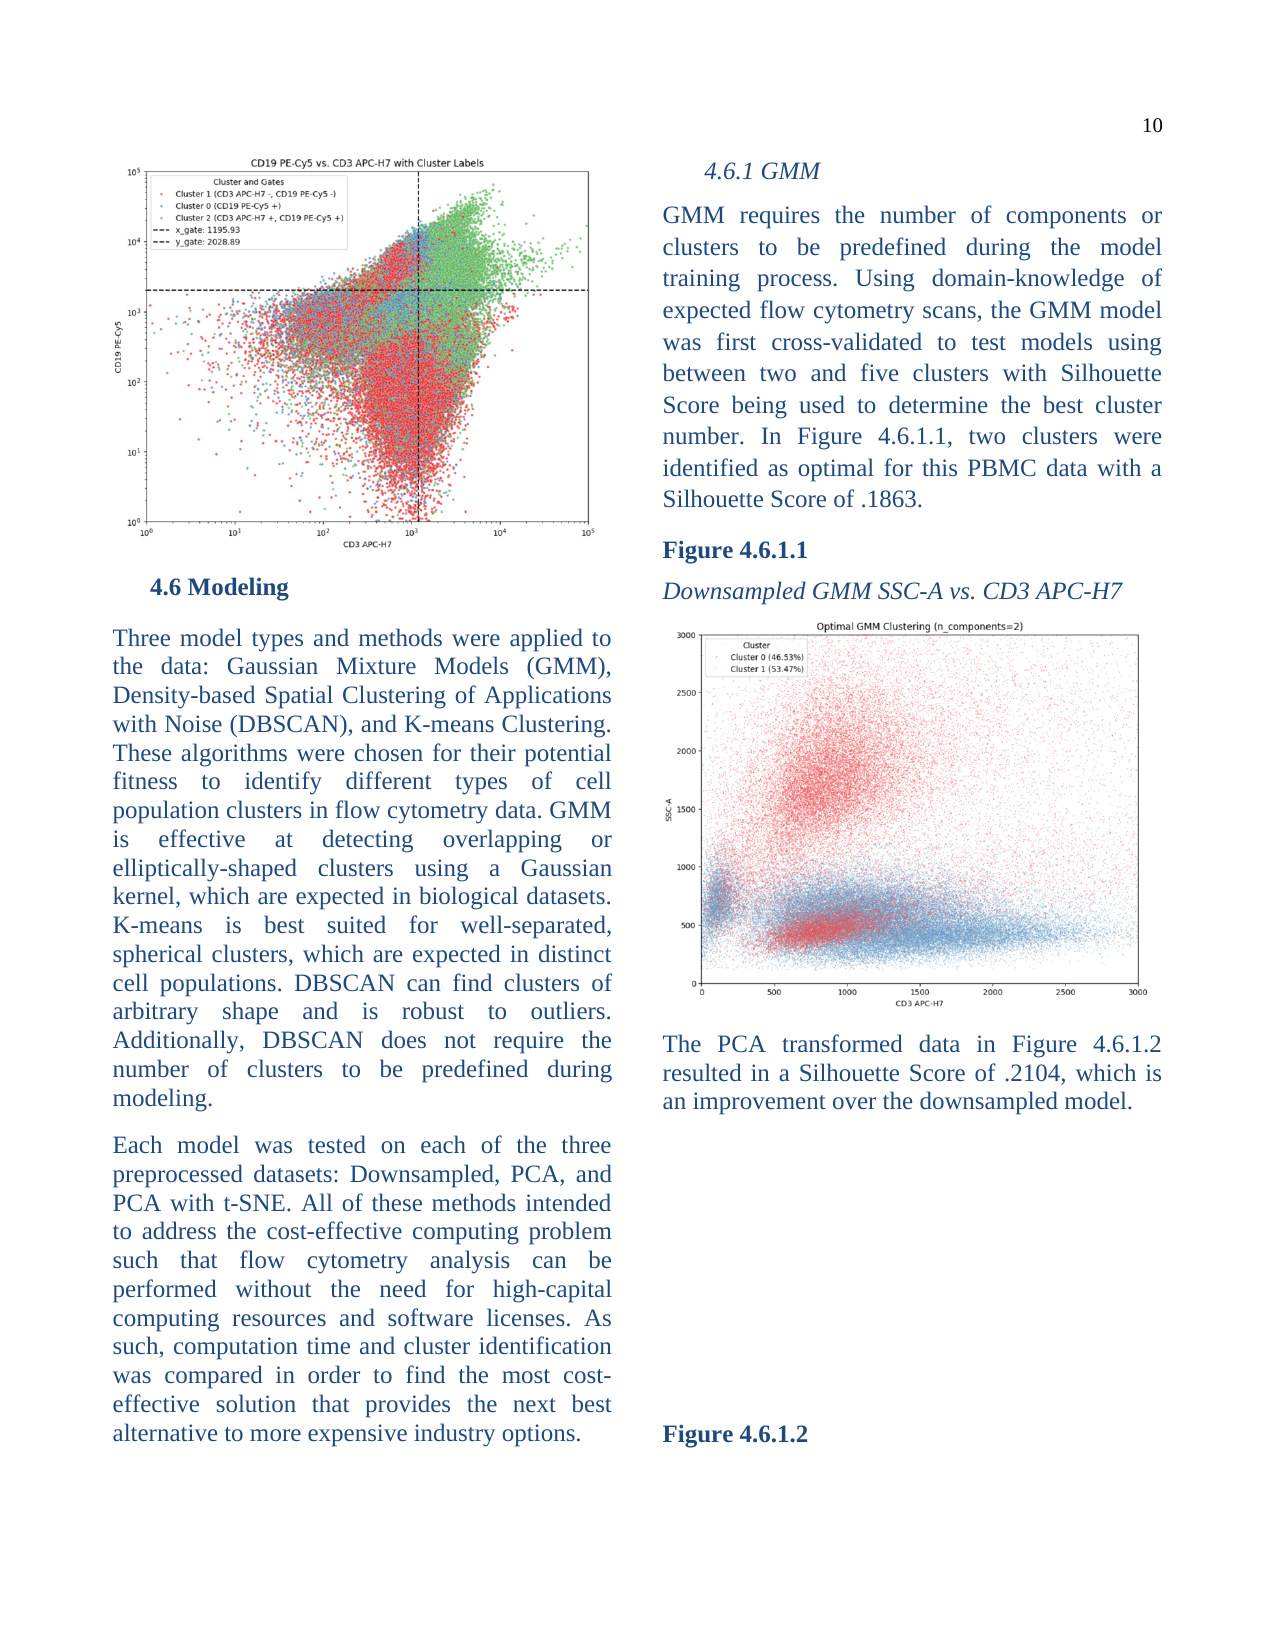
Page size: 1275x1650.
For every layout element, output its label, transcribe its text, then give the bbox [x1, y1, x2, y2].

text 4.6 Modeling [150, 572, 612, 601]
text GMM requires the number of components or clusters to be predefined during the model training process. Using domain-knowledge of expected flow cytometry scans, the GMM model was first cross-validated to test models using between two and five clusters with Silhouette Score being used to determine the best cluster number. In Figure 4.6.1.1, two clusters were identified as optimal for this PBMC data with a Silhouette Score of .1863. [662, 200, 1162, 513]
text Three model types and methods were applied to the data: Gaussian Mixture Models (GMM), Density-based Spatial Clustering of Applications with Noise (DBSCAN), and K-means Clustering. These algorithms were chosen for their potential fitness to identify different types of cell population clusters in flow cytometry data. GMM is effective at detecting overlapping or elliptically-shaped clusters using a Gaussian kernel, which are expected in biological datasets. K-means is best suited for well-separated, spherical clusters, which are expected in distinct cell populations. DBSCAN can find clusters of arbitrary shape and is robust to outliers. Additionally, DBSCAN does not require the number of clusters to be predefined during modeling. [112, 623, 612, 1111]
text 4.6.1 GMM [700, 156, 1162, 185]
text Figure 4.6.1.2 [662, 1419, 1162, 1448]
text Figure 4.6.1.1 [662, 535, 1162, 563]
text Each model was tested on each of the three preprocessed datasets: Downsampled, PCA, and PCA with t-SNE. All of these methods intended to address the cost-effective computing problem such that flow cytometry analysis can be performed without the need for high-capital computing resources and software licenses. As such, computation time and cluster identification was compared in order to find the most cost-effective solution that provides the next best alternative to more expensive industry options. [112, 1130, 612, 1446]
picture [662, 620, 1150, 1008]
text The PCA transformed data in Figure 4.6.1.2 resulted in a Silhouette Score of .2104, which is an improvement over the downsampled model. [662, 1029, 1162, 1115]
text Downsampled GMM SSC-A vs. CD3 APC-H7 [662, 576, 1162, 605]
picture [112, 156, 600, 554]
